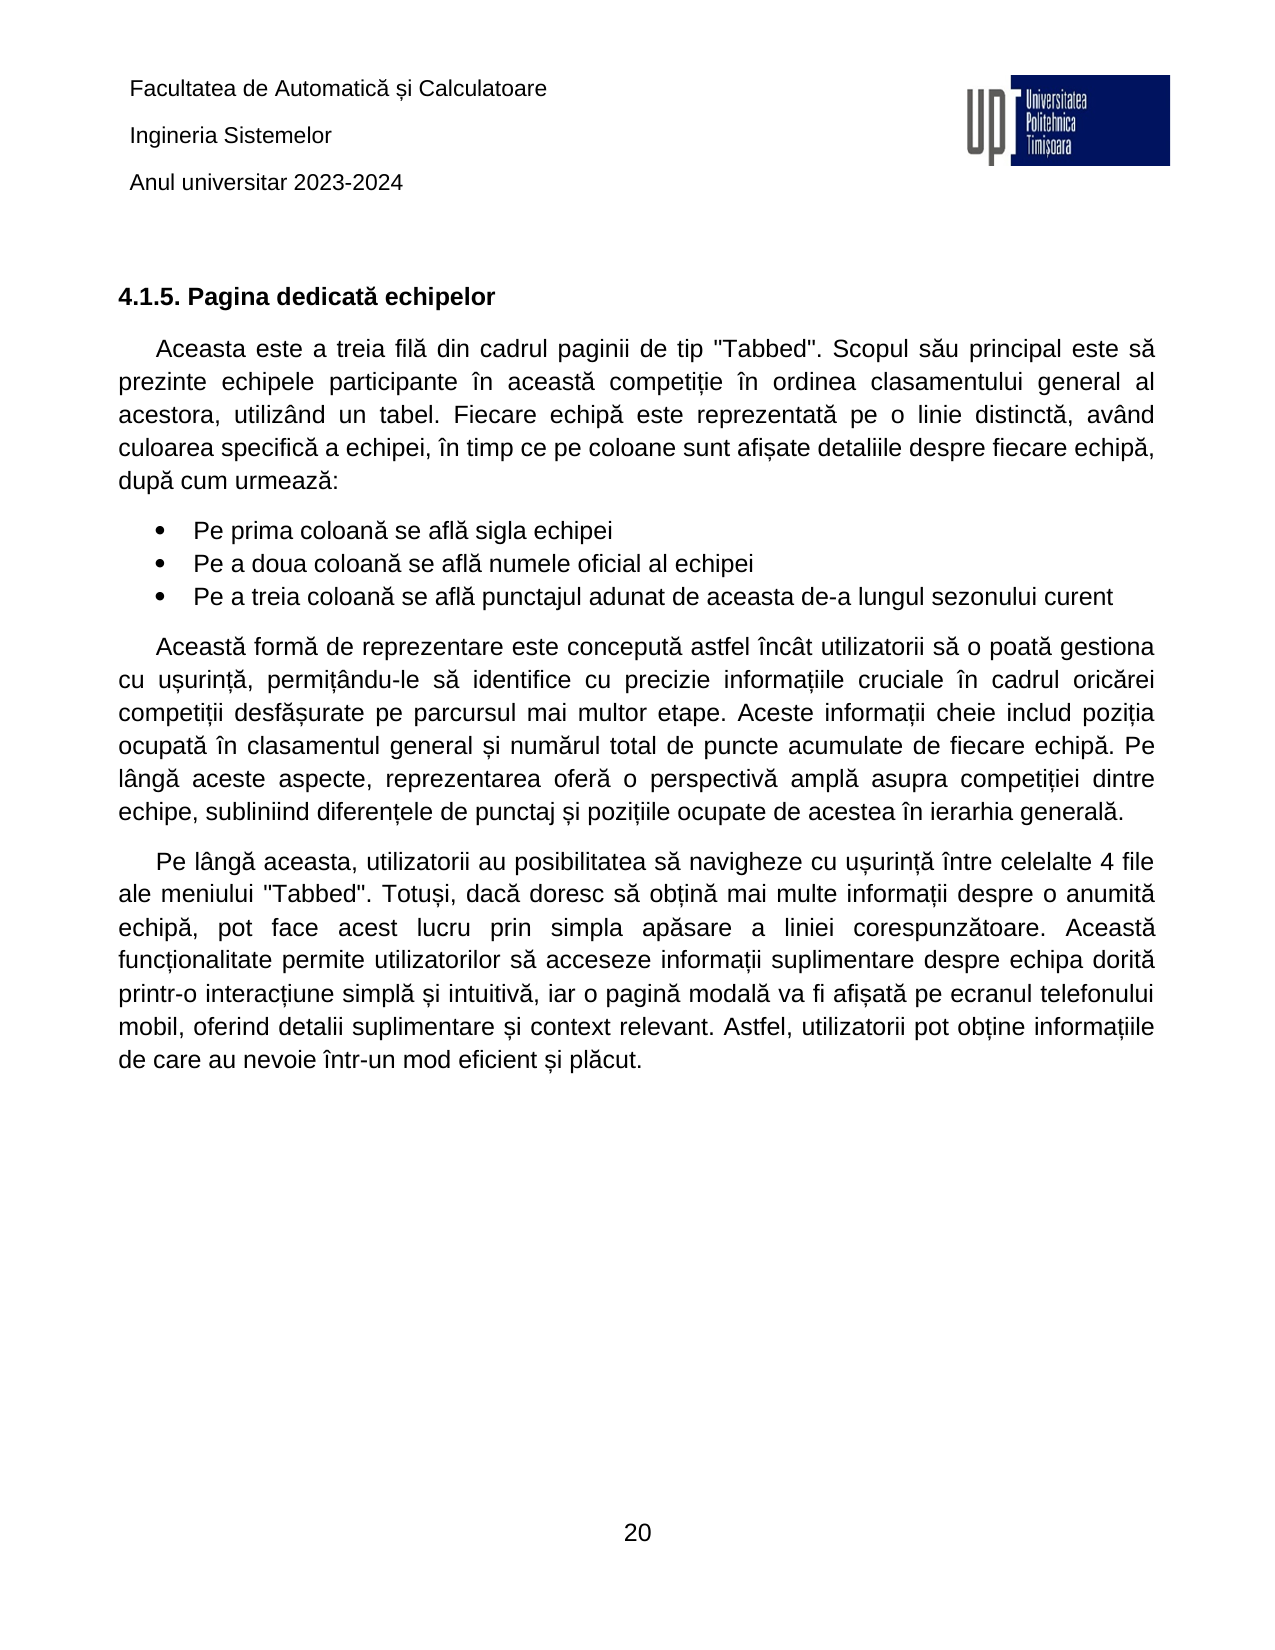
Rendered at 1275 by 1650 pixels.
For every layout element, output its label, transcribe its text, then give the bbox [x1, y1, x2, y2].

list Pe a treia coloană se află punctajul adunat de aceasta de-a lungul sezonului curent [156, 582, 1157, 611]
text Aceasta este a treia filă din cadrul paginii de tip "Tabbed". Scopul său principal este să prezinte echipele participante în această competiție în ordinea clasamentului general al acestora, utilizând un tabel. Fiecare echipă este reprezentată pe o linie distinctă, având culoarea specifică a echipei, în timp ce pe coloane sunt afișate detaliile despre fiecare echipă, după cum urmează: [118, 334, 1157, 495]
list Pe prima coloană se află sigla echipei [156, 516, 1157, 544]
list Pe a doua coloană se află numele oficial al echipei [156, 549, 1157, 578]
subtitle 4.1.5. Pagina dedicată echipelor [118, 282, 1157, 311]
picture [967, 75, 1171, 166]
text Pe lângă aceasta, utilizatorii au posibilitatea să navigheze cu ușurință între celelalte 4 file ale meniului "Tabbed". Totuși, dacă doresc să obțină mai multe informații despre o anumită echipă, pot face acest lucru prin simpla apăsare a liniei corespunzătoare. Această funcționalitate permite utilizatorilor să acceseze informații suplimentare despre echipa dorită printr-o interacțiune simplă și intuitivă, iar o pagină modală va fi afișată pe ecranul telefonului mobil, oferind detalii suplimentare și context relevant. Astfel, utilizatorii pot obține informațiile de care au nevoie într-un mod eficient și plăcut. [118, 846, 1157, 1073]
text Această formă de reprezentare este concepută astfel încât utilizatorii să o poată gestiona cu ușurință, permițându-le să identifice cu precizie informațiile cruciale în cadrul oricărei competiții desfășurate pe parcursul mai multor etape. Aceste informații cheie includ poziția ocupată în clasamentul general și numărul total de puncte acumulate de fiecare echipă. Pe lângă aceste aspecte, reprezentarea oferă o perspectivă amplă asupra competiției dintre echipe, subliniind diferențele de punctaj și pozițiile ocupate de acestea în ierarhia generală. [118, 632, 1157, 826]
